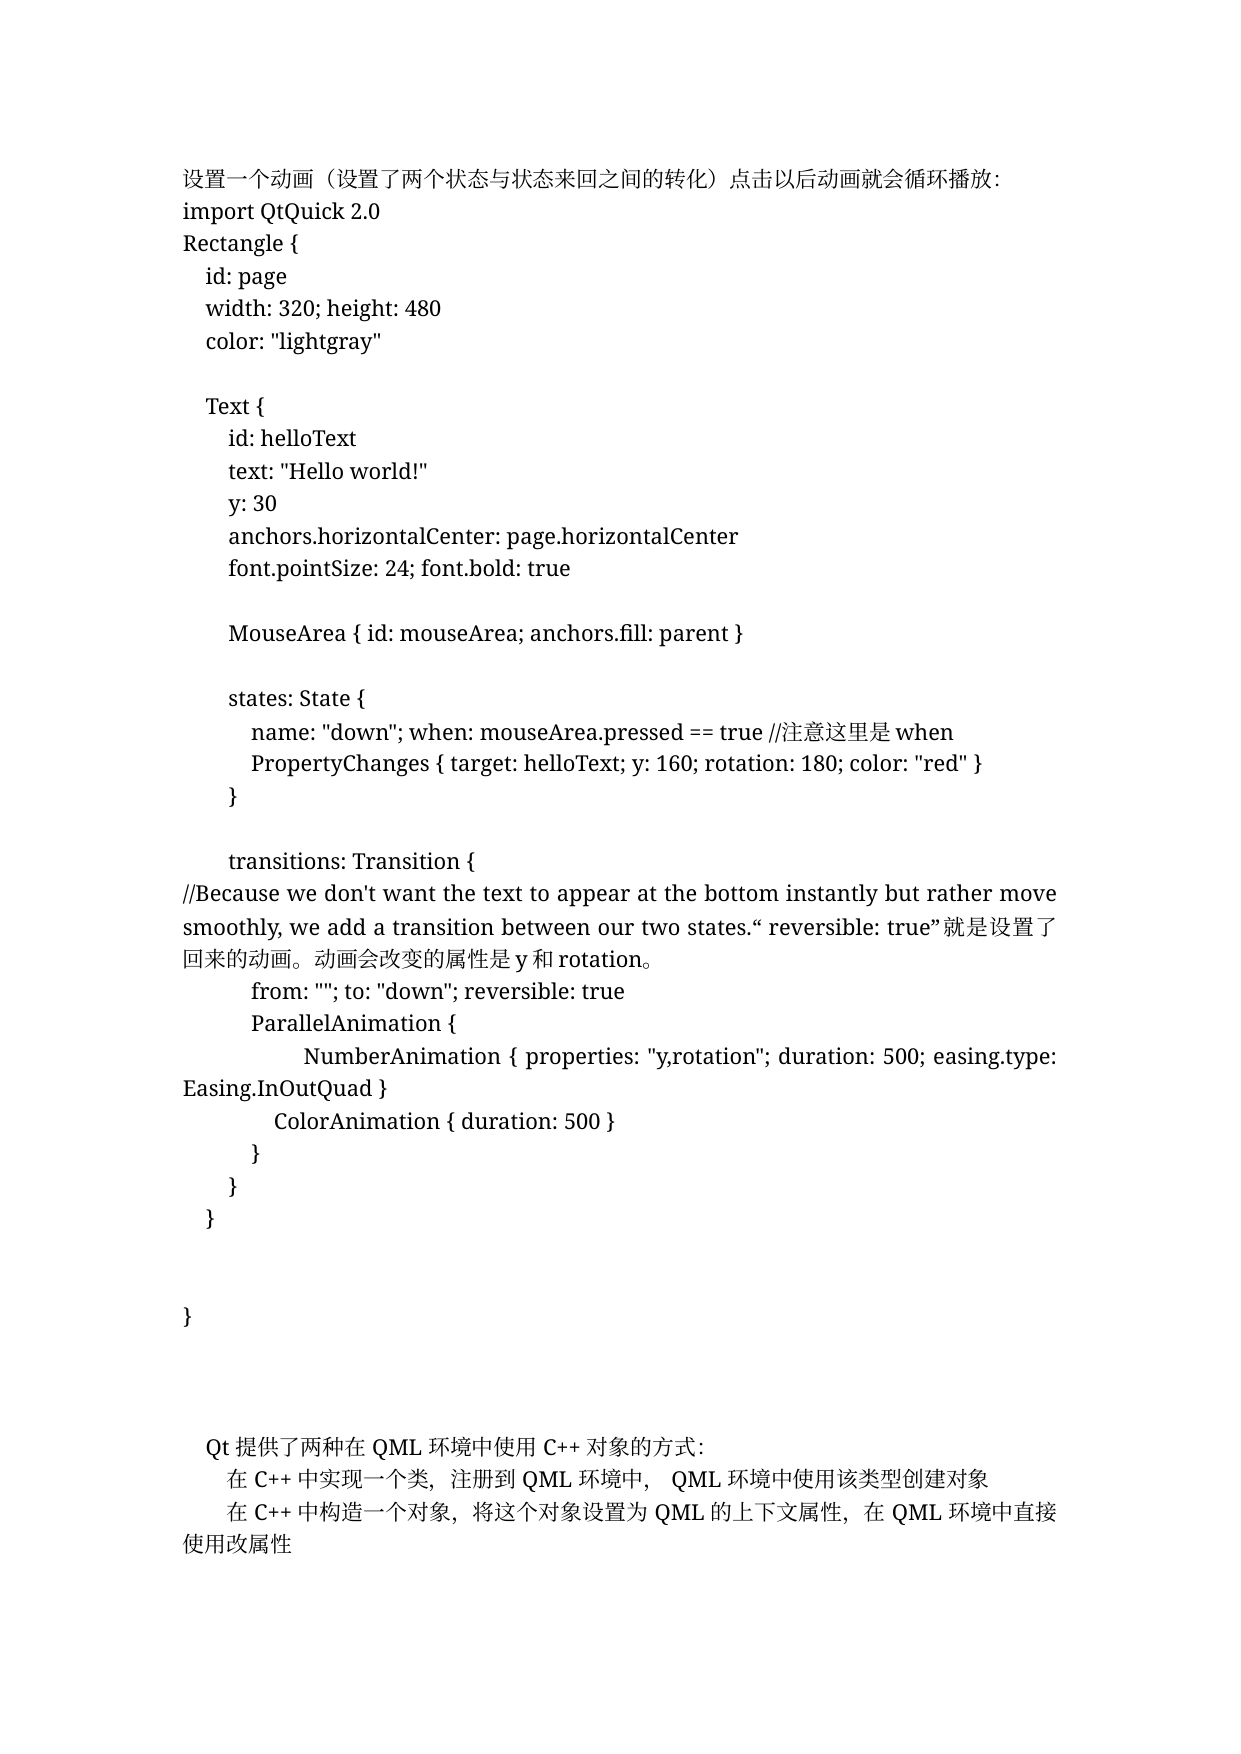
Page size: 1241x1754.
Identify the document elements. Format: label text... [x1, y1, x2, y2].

text } [183, 1169, 1058, 1202]
text NumberAnimation { properties: "y,rotation"; duration: 500; easing.type: Easing.InOutQuad } [183, 1039, 1058, 1104]
text color: "lightgray" [183, 324, 1058, 357]
text states: State { [183, 682, 1058, 714]
text Rectangle { [183, 227, 1058, 259]
text text: "Hello world!" [183, 454, 1058, 487]
text id: helloText [183, 422, 1058, 454]
text 在 C++ 中实现一个类，注册到 QML 环境中， QML 环境中使用该类型创建对象 [183, 1462, 1058, 1494]
text ColorAnimation { duration: 500 } [183, 1104, 1058, 1137]
text id: page [183, 259, 1058, 292]
text } [183, 779, 1058, 812]
text import QtQuick 2.0 [183, 194, 1058, 227]
text //Because we don't want the text to appear at the bottom instantly but rather move smoothly, we add a transition between our two states.“ reversible: true”就是设置了回来的动画。动画会改变的属性是y和rotation。 [183, 877, 1058, 974]
text from: ""; to: "down"; reversible: true [183, 974, 1058, 1007]
text 在 C++ 中构造一个对象，将这个对象设置为 QML 的上下文属性，在 QML 环境中直接使用改属性 [183, 1494, 1058, 1559]
text Text { [183, 389, 1058, 422]
text width: 320; height: 480 [183, 292, 1058, 324]
text name: "down"; when: mouseArea.pressed == true //注意这里是when [183, 714, 1058, 747]
text font.pointSize: 24; font.bold: true [183, 552, 1058, 584]
text MouseArea { id: mouseArea; anchors.fill: parent } [183, 617, 1058, 649]
text } [183, 1299, 1058, 1332]
text y: 30 [183, 487, 1058, 519]
text } [183, 1202, 1058, 1234]
text 设置一个动画（设置了两个状态与状态来回之间的转化）点击以后动画就会循环播放： [183, 162, 1058, 194]
text transitions: Transition { [183, 844, 1058, 877]
text anchors.horizontalCenter: page.horizontalCenter [183, 519, 1058, 552]
text ParallelAnimation { [183, 1007, 1058, 1039]
text PropertyChanges { target: helloText; y: 160; rotation: 180; color: "red" } [183, 747, 1058, 779]
text } [183, 1137, 1058, 1169]
text Qt 提供了两种在 QML 环境中使用 C++ 对象的方式： [183, 1429, 1058, 1462]
